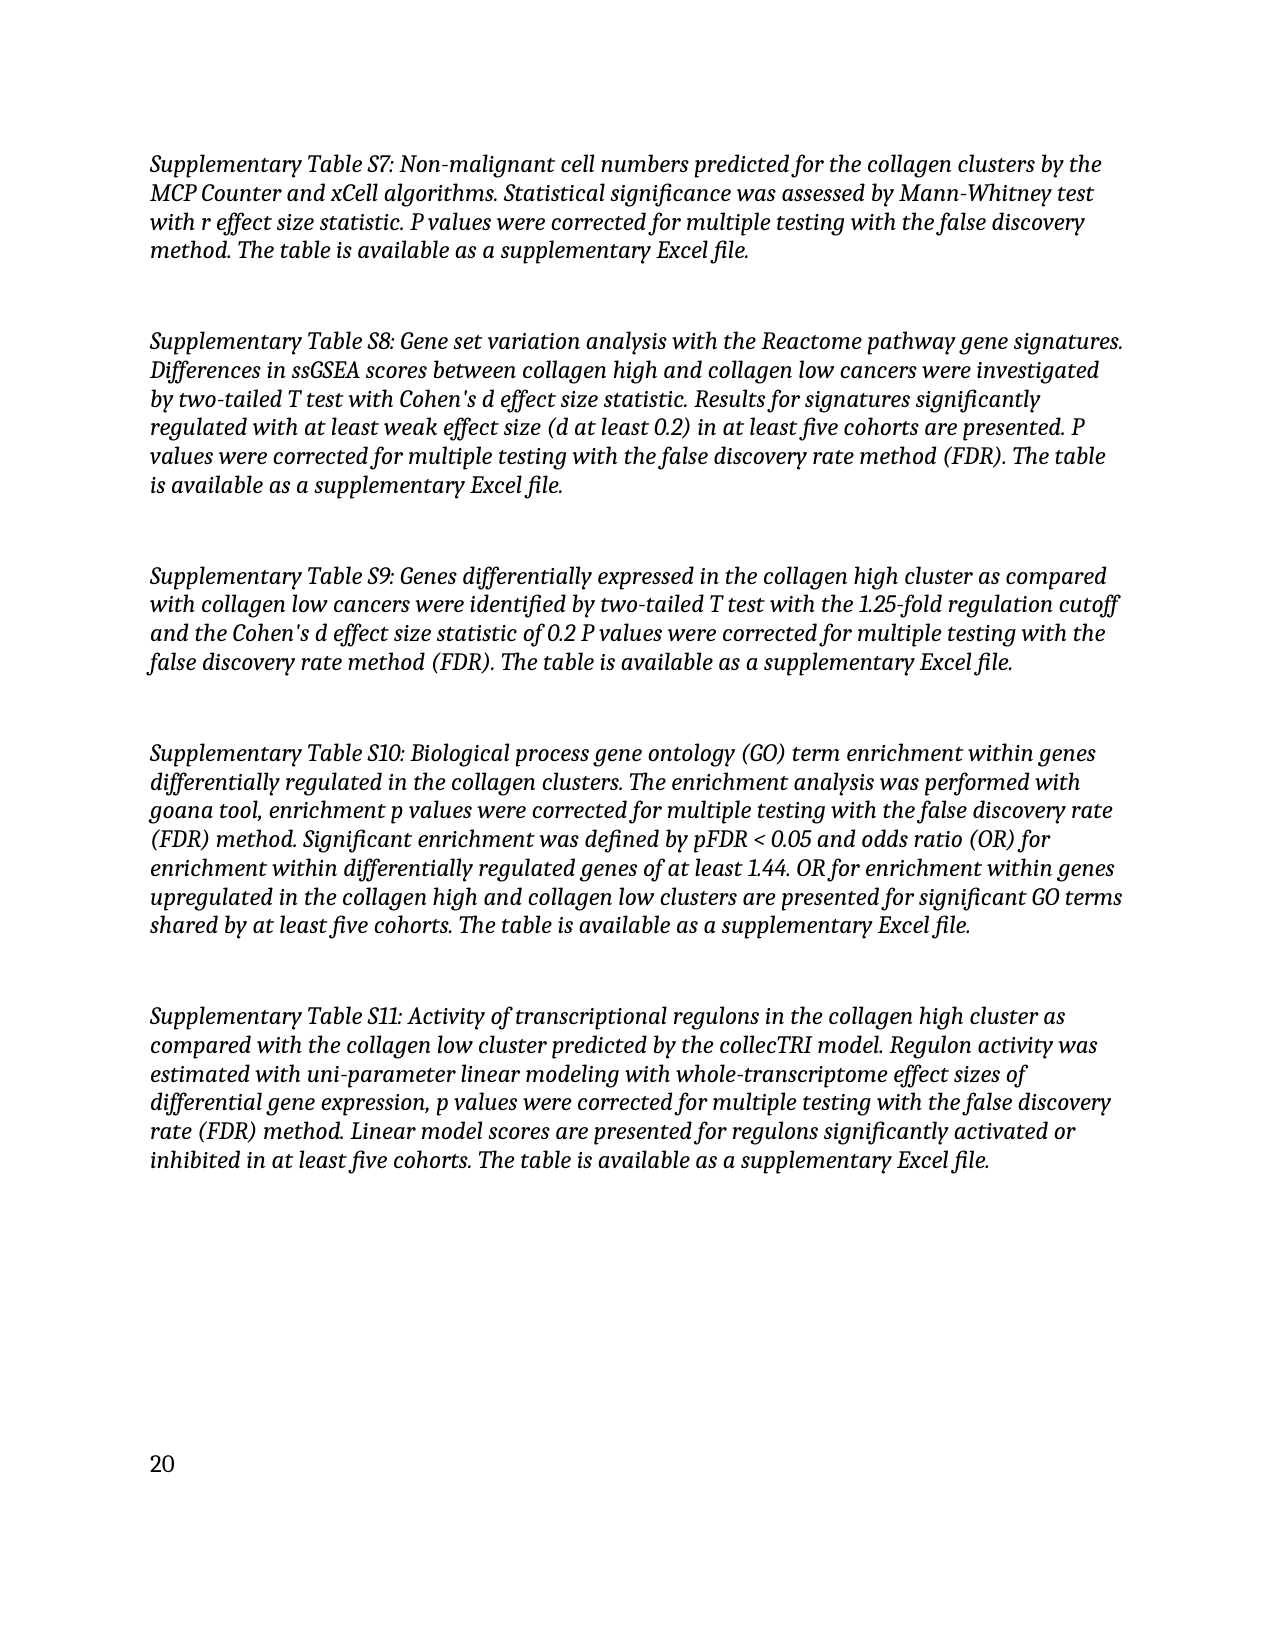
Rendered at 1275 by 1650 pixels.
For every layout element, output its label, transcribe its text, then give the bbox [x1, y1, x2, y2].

text Supplementary Table S10: Biological process gene ontology (GO) term enrichment within genes differentially regulated in the collagen clusters. The enrichment analysis was performed with goana tool, enrichment p values were corrected for multiple testing with the false discovery rate (FDR) method. Significant enrichment was defined by pFDR < 0.05 and odds ratio (OR) for enrichment within differentially regulated genes of at least 1.44. OR for enrichment within genes upregulated in the collagen high and collagen low clusters are presented for significant GO terms shared by at least five cohorts. The table is available as a supplementary Excel file. [150, 739, 1125, 940]
text Supplementary Table S7: Non-malignant cell numbers predicted for the collagen clusters by the MCP Counter and xCell algorithms. Statistical significance was assessed by Mann-Whitney test with r effect size statistic. P values were corrected for multiple testing with the false discovery method. The table is available as a supplementary Excel file. [150, 150, 1125, 265]
text Supplementary Table S9: Genes differentially expressed in the collagen high cluster as compared with collagen low cancers were identified by two-tailed T test with the 1.25-fold regulation cutoff and the Cohen's d effect size statistic of 0.2 P values were corrected for multiple testing with the false discovery rate method (FDR). The table is available as a supplementary Excel file. [150, 562, 1125, 677]
text Supplementary Table S8: Gene set variation analysis with the Reactome pathway gene signatures. Differences in ssGSEA scores between collagen high and collagen low cancers were investigated by two-tailed T test with Cohen's d effect size statistic. Results for signatures significantly regulated with at least weak effect size (d at least 0.2) in at least five cohorts are presented. P values were corrected for multiple testing with the false discovery rate method (FDR). The table is available as a supplementary Excel file. [150, 327, 1125, 499]
text Supplementary Table S11: Activity of transcriptional regulons in the collagen high cluster as compared with the collagen low cluster predicted by the collecTRI model. Regulon activity was estimated with uni-parameter linear modeling with whole-transcriptome effect sizes of differential gene expression, p values were corrected for multiple testing with the false discovery rate (FDR) method. Linear model scores are presented for regulons significantly activated or inhibited in at least five cohorts. The table is available as a supplementary Excel file. [150, 1002, 1125, 1174]
